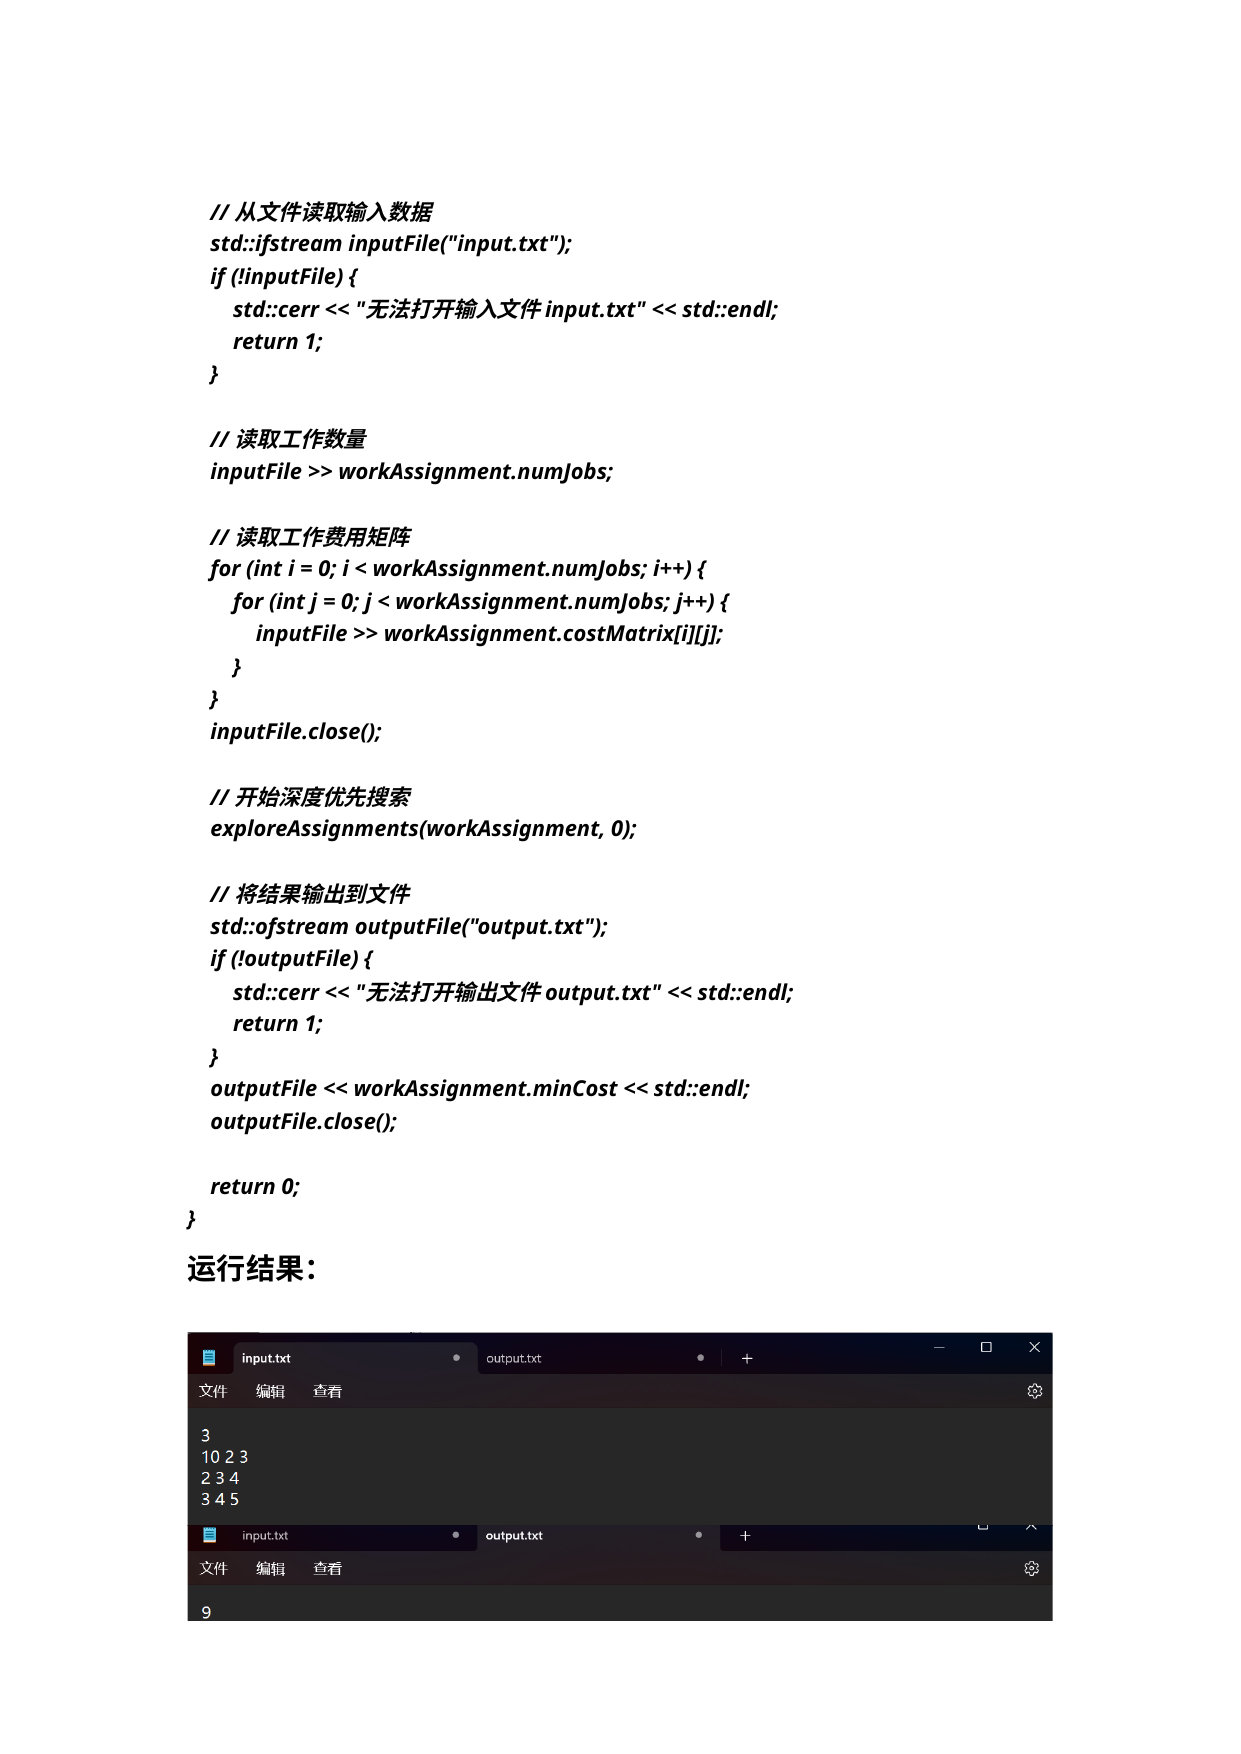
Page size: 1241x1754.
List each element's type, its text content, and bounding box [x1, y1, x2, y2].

text } [187, 357, 1053, 389]
text inputFile >> workAssignment.costMatrix[i][j]; [187, 617, 1053, 649]
text // 读取工作数量 [187, 422, 1053, 454]
text outputFile.close(); [187, 1104, 1053, 1137]
text } [187, 649, 1053, 682]
text // 从文件读取输入数据 [187, 194, 1053, 227]
text 运行结果： [187, 1234, 1053, 1299]
text std::cerr << "无法打开输出文件output.txt" << std::endl; [187, 974, 1053, 1007]
text exploreAssignments(workAssignment, 0); [187, 812, 1053, 844]
text std::ofstream outputFile("output.txt"); [187, 909, 1053, 942]
picture [187, 1332, 1053, 1621]
text std::ifstream inputFile("input.txt"); [187, 227, 1053, 259]
text for (int i = 0; i < workAssignment.numJobs; i++) { [187, 552, 1053, 584]
text } [187, 1202, 1053, 1234]
text // 将结果输出到文件 [187, 877, 1053, 909]
text } [187, 1039, 1053, 1072]
text for (int j = 0; j < workAssignment.numJobs; j++) { [187, 584, 1053, 617]
text outputFile << workAssignment.minCost << std::endl; [187, 1072, 1053, 1104]
text inputFile >> workAssignment.numJobs; [187, 454, 1053, 487]
text // 开始深度优先搜索 [187, 779, 1053, 812]
text std::cerr << "无法打开输入文件input.txt" << std::endl; [187, 292, 1053, 324]
text inputFile.close(); [187, 714, 1053, 747]
text // 读取工作费用矩阵 [187, 519, 1053, 552]
text return 1; [187, 1007, 1053, 1039]
text if (!outputFile) { [187, 942, 1053, 974]
text return 1; [187, 324, 1053, 357]
text } [187, 682, 1053, 714]
text if (!inputFile) { [187, 259, 1053, 292]
text return 0; [187, 1169, 1053, 1202]
